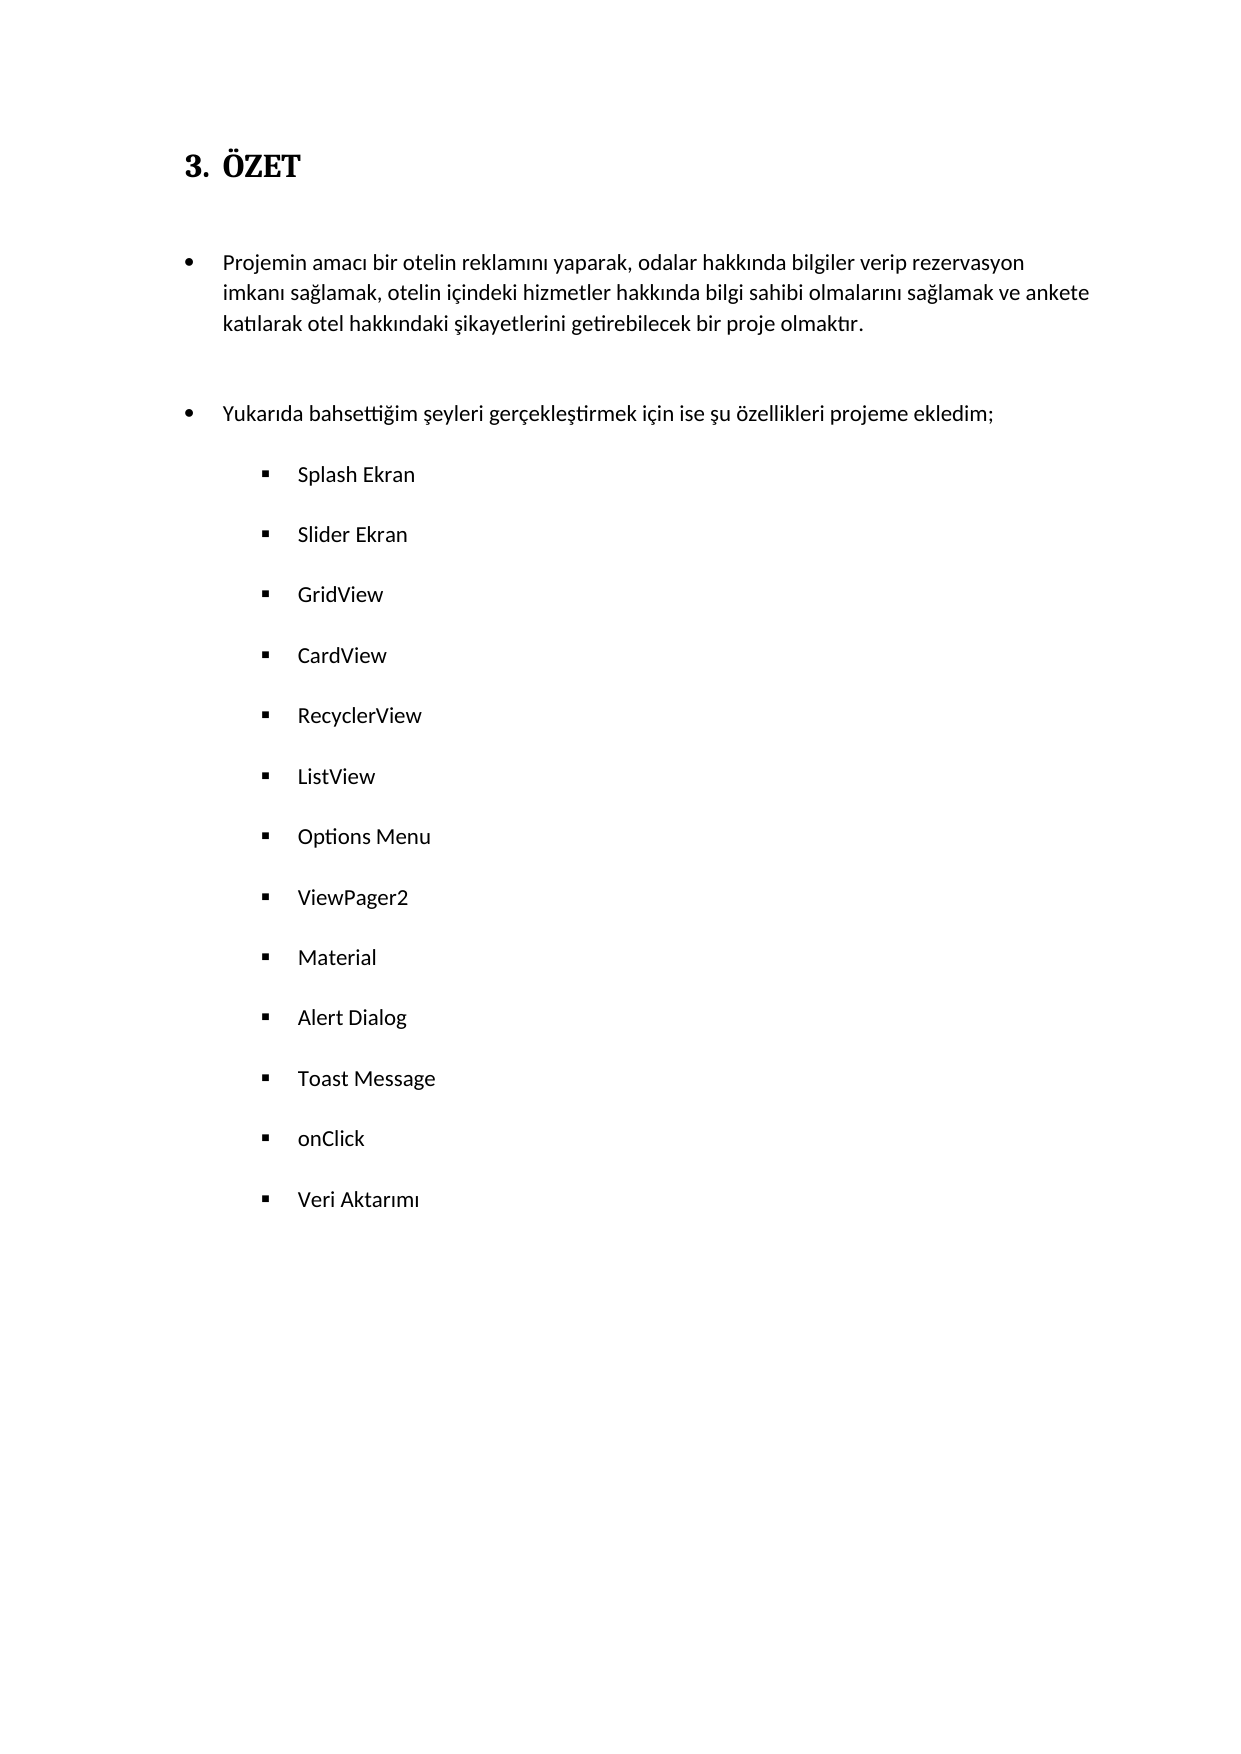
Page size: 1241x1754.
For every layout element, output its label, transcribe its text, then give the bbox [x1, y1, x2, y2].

list Yukarıda bahsettiğim şeyleri gerçekleştirmek için ise şu özellikleri projeme ekledim; [185, 399, 1093, 427]
list ViewPager2 [260, 883, 1093, 911]
list Slider Ekran [260, 520, 1093, 548]
list ListView [260, 762, 1093, 790]
list GridView [260, 581, 1093, 609]
subtitle ÖZET [185, 148, 1093, 186]
list CardView [260, 641, 1093, 669]
list onClick [260, 1124, 1093, 1152]
list Splash Ekran [260, 460, 1093, 488]
list Options Menu [260, 822, 1093, 850]
list Projemin amacı bir otelin reklamını yaparak, odalar hakkında bilgiler verip rezervasyon imkanı sağlamak, otelin içindeki hizmetler hakkında bilgi sahibi olmalarını sağlamak ve ankete katılarak otel hakkındaki şikayetlerini getirebilecek bir proje olmaktır. [185, 248, 1093, 337]
list Material [260, 943, 1093, 971]
list Alert Dialog [260, 1003, 1093, 1032]
list Veri Aktarımı [260, 1185, 1093, 1213]
list RecyclerView [260, 701, 1093, 729]
list Toast Message [260, 1064, 1093, 1092]
